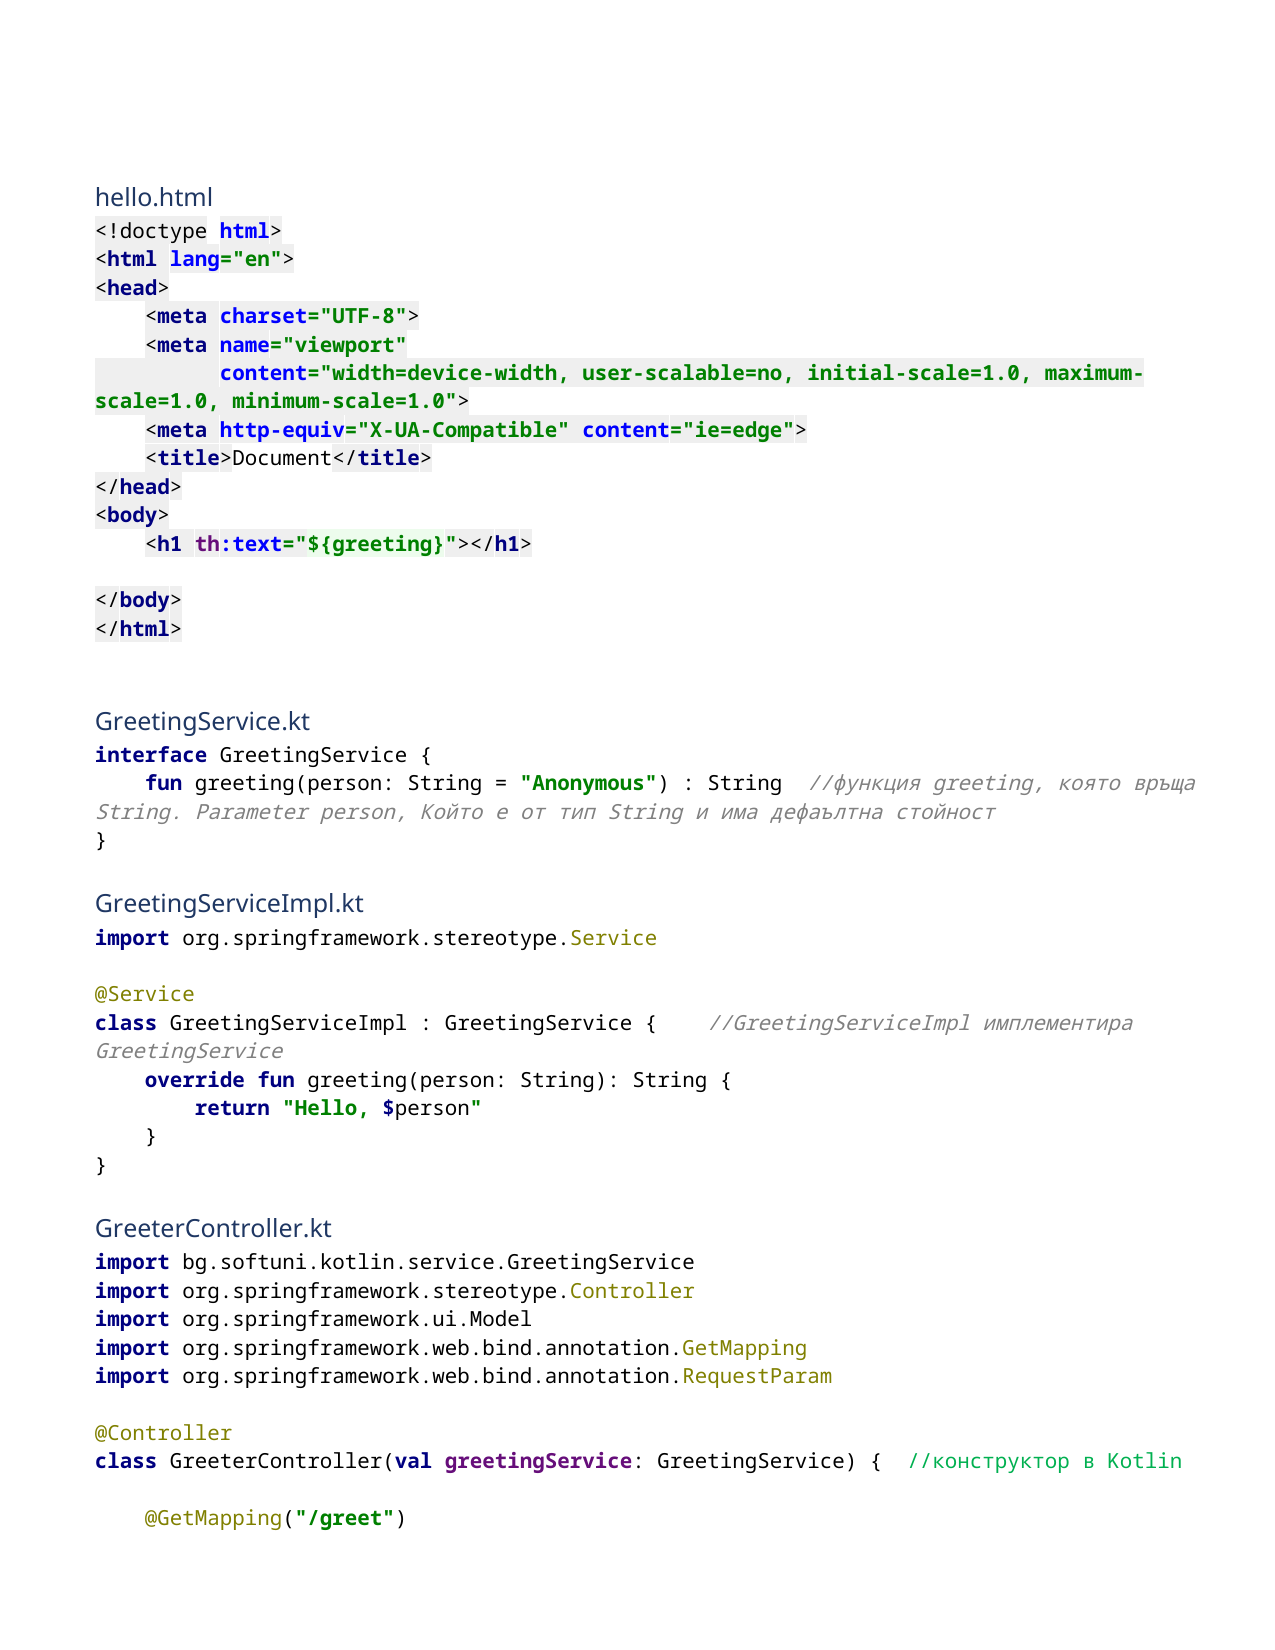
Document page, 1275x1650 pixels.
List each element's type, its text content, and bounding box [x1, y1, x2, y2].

text interface GreetingService { fun greeting(person: String = "Anonymous") : String //функция greeting, която връща String. Parameter person, Който е от тип String и има дефаълтна стойност } [94, 740, 1198, 854]
subtitle GreeterController.kt [94, 1211, 1198, 1245]
subtitle hello.html [94, 179, 1198, 213]
subtitle GreetingService.kt [94, 703, 1198, 737]
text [94, 1247, 1198, 1532]
subtitle GreetingServiceImpl.kt [94, 886, 1198, 920]
text import org.springframework.stereotype.Service @Service class GreetingServiceImpl : GreetingService { //GreetingServiceImpl имплементира GreetingService override fun greeting(person: String): String { return "Hello, $person" } } [94, 923, 1198, 1178]
text <!doctype html> <html lang="en"> <head> <meta charset="UTF-8"> <meta name="viewport" content="width=device-width, user-scalable=no, initial-scale=1.0, maximum-scale=1.0, minimum-scale=1.0"> <meta http-equiv="X-UA-Compatible" content="ie=edge"> <title>Document</title> </head> <body> <h1 th:text="${greeting}"></h1> </body> </html> [94, 216, 1198, 642]
